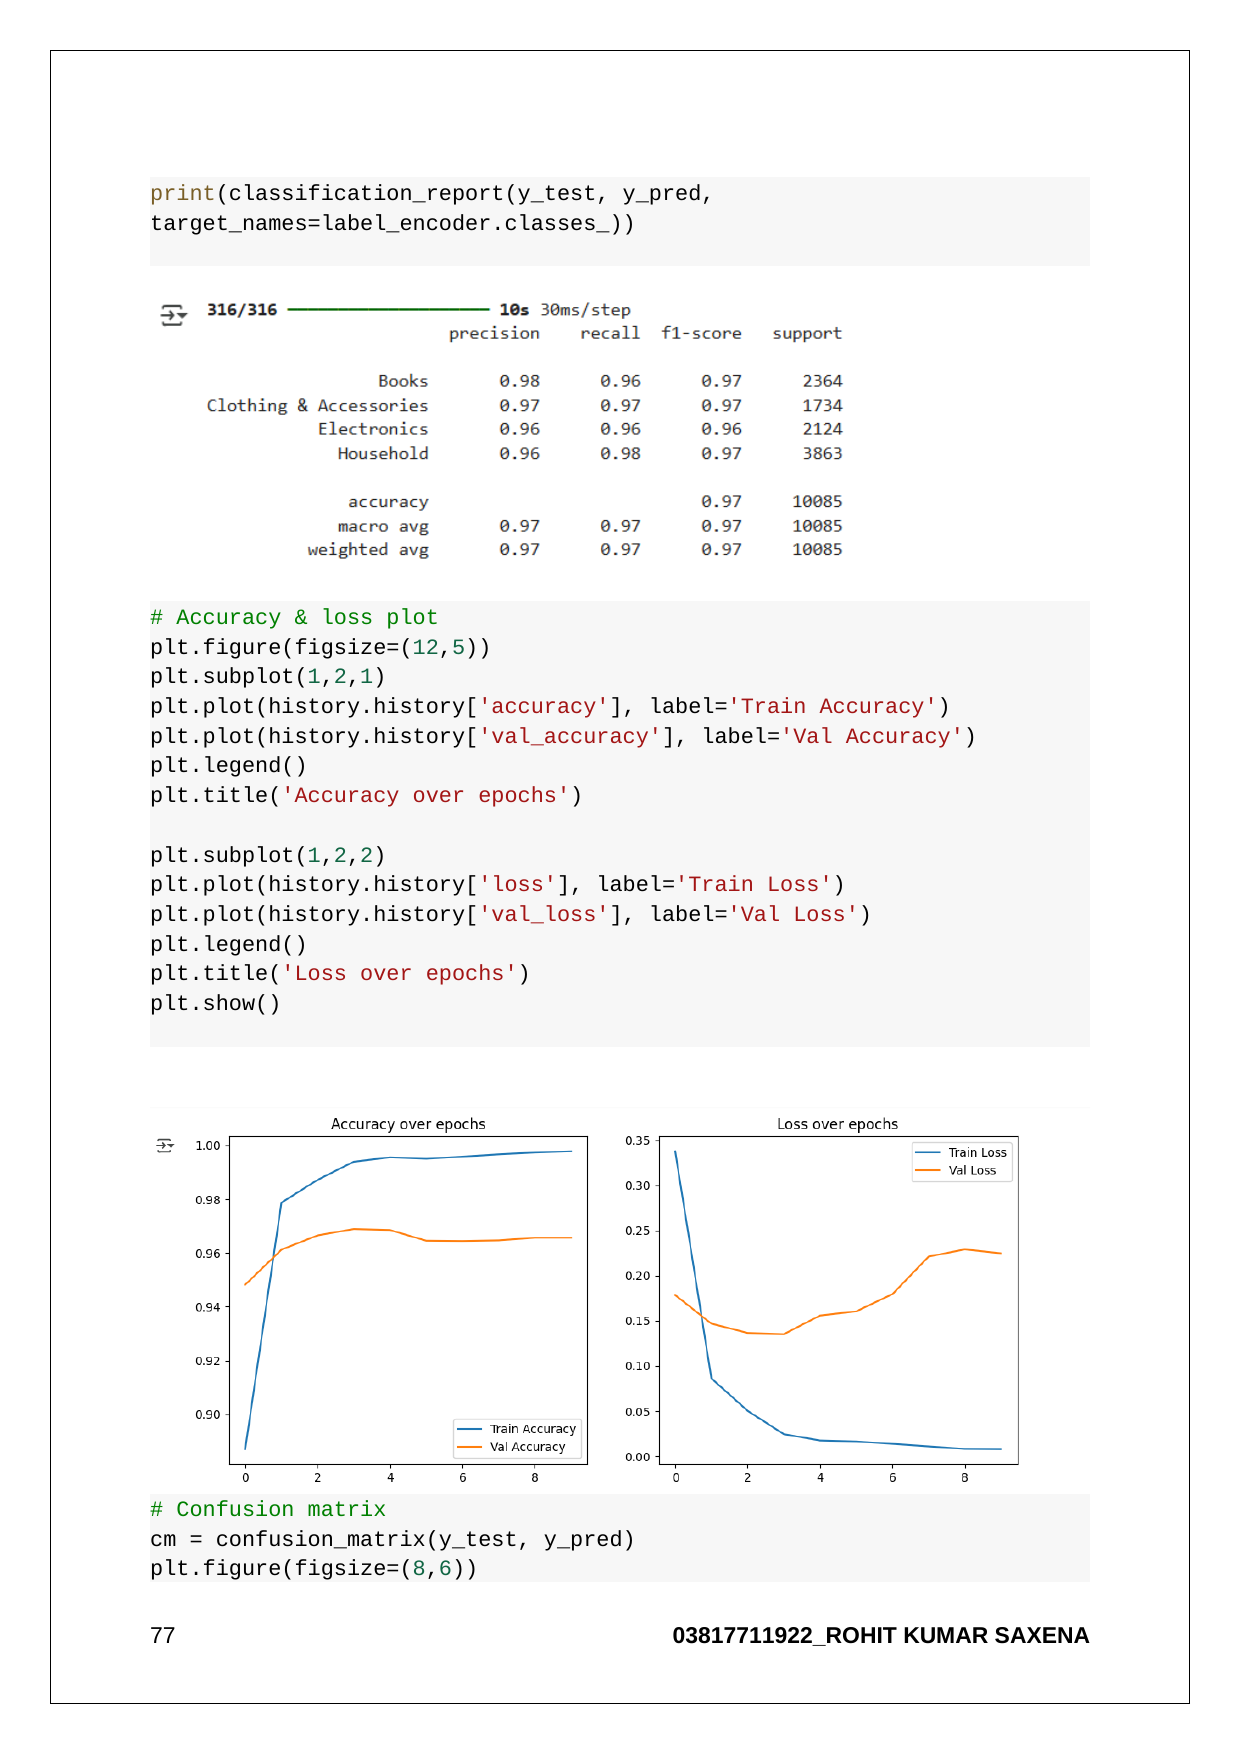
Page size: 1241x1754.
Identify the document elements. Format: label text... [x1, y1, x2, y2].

text plt.title('Accuracy over epochs') [150, 779, 1090, 809]
picture [150, 1107, 1091, 1494]
picture [150, 296, 1091, 568]
text plt.plot(history.history['loss'], label='Train Loss') [150, 868, 1090, 898]
text plt.show() [150, 987, 1090, 1017]
text plt.legend() [150, 928, 1090, 958]
text # Accuracy & loss plot [150, 601, 1090, 631]
text print(classification_report(y_test, y_pred, target_names=label_encoder.classes_)) [150, 177, 1090, 237]
text # Confusion matrix [150, 1494, 1090, 1523]
text plt.title('Loss over epochs') [150, 958, 1090, 987]
text cm = confusion_matrix(y_test, y_pred) [150, 1523, 1090, 1553]
text plt.plot(history.history['val_loss'], label='Val Loss') [150, 898, 1090, 928]
text plt.figure(figsize=(8,6)) [150, 1553, 1090, 1582]
text plt.figure(figsize=(12,5)) [150, 631, 1090, 661]
text plt.plot(history.history['val_accuracy'], label='Val Accuracy') [150, 720, 1090, 750]
text plt.subplot(1,2,2) [150, 839, 1090, 868]
text plt.subplot(1,2,1) [150, 661, 1090, 690]
text plt.plot(history.history['accuracy'], label='Train Accuracy') [150, 690, 1090, 720]
text plt.legend() [150, 750, 1090, 779]
